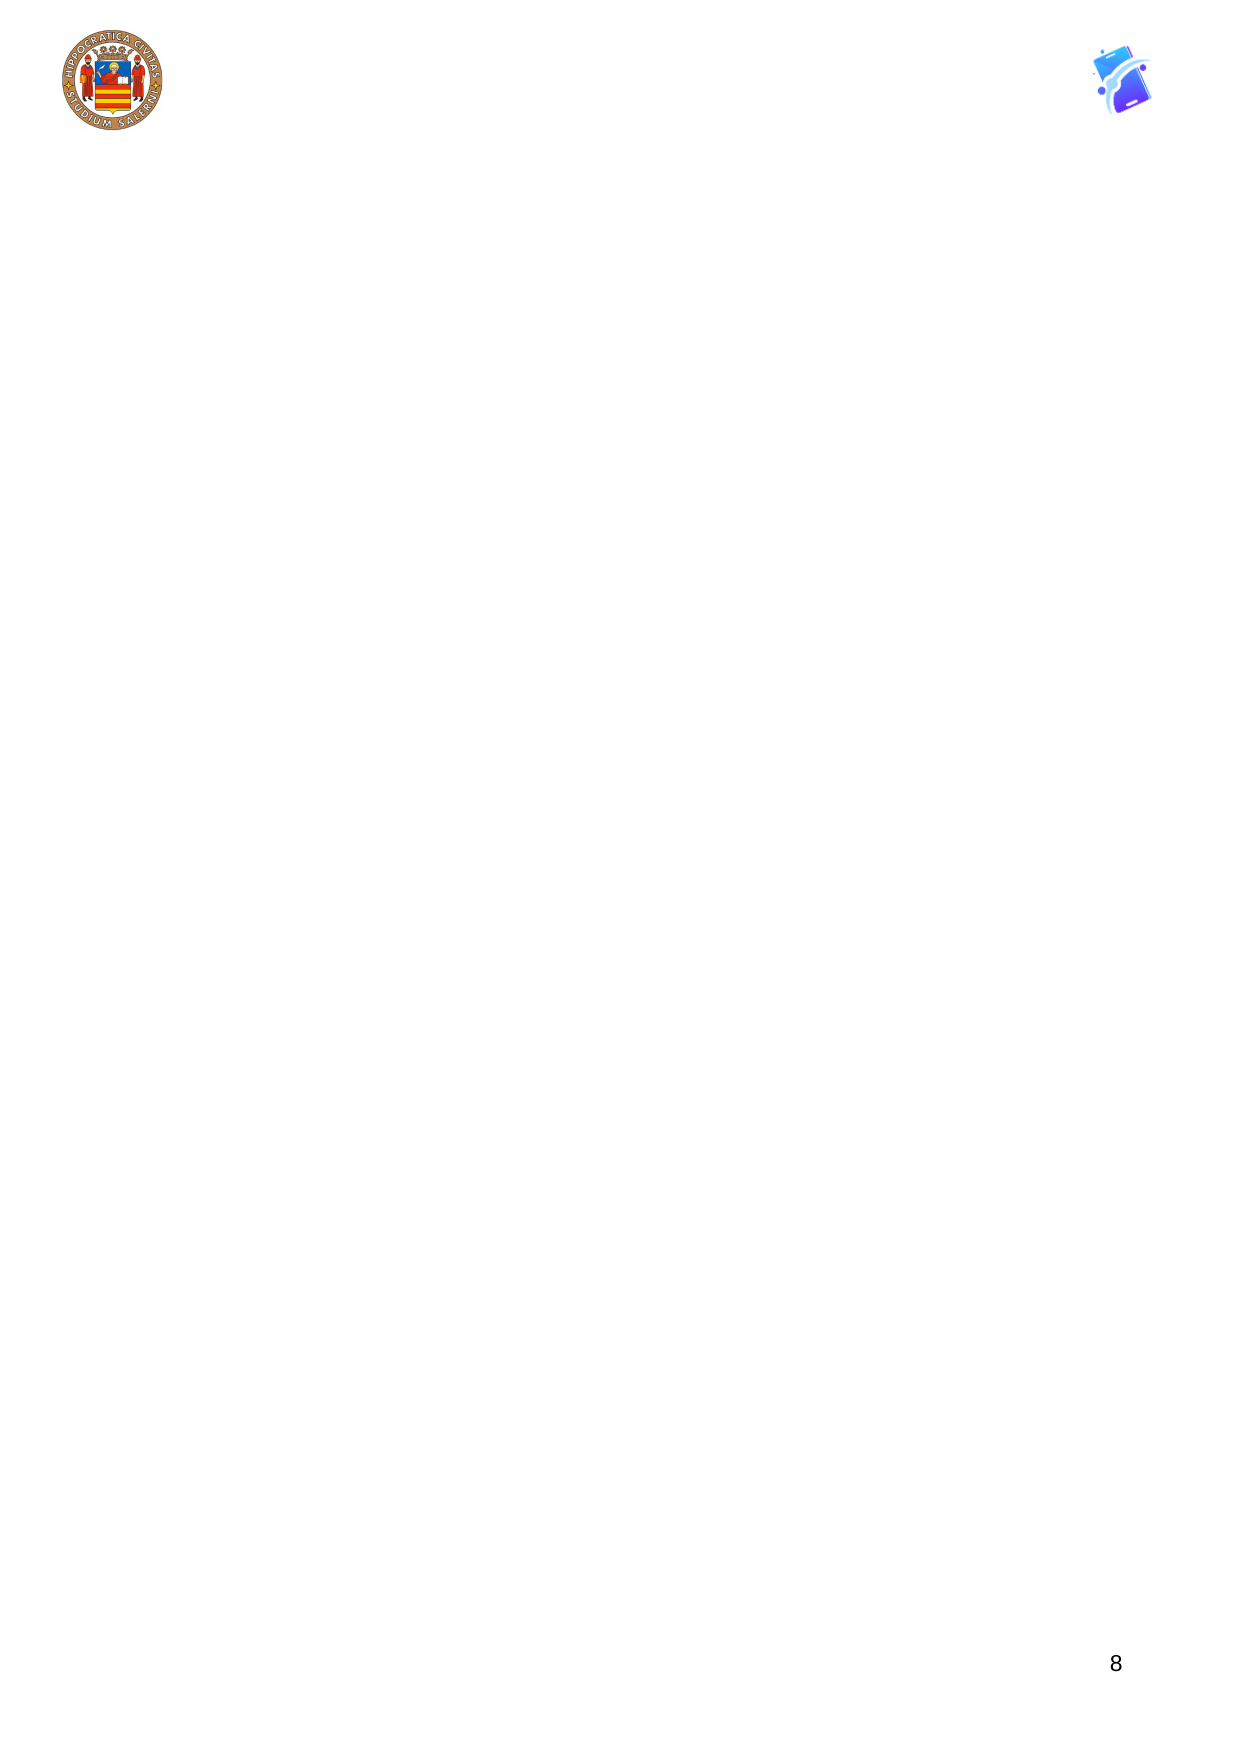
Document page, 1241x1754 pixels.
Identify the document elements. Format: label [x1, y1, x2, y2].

picture [61, 29, 163, 131]
picture [1066, 25, 1178, 147]
